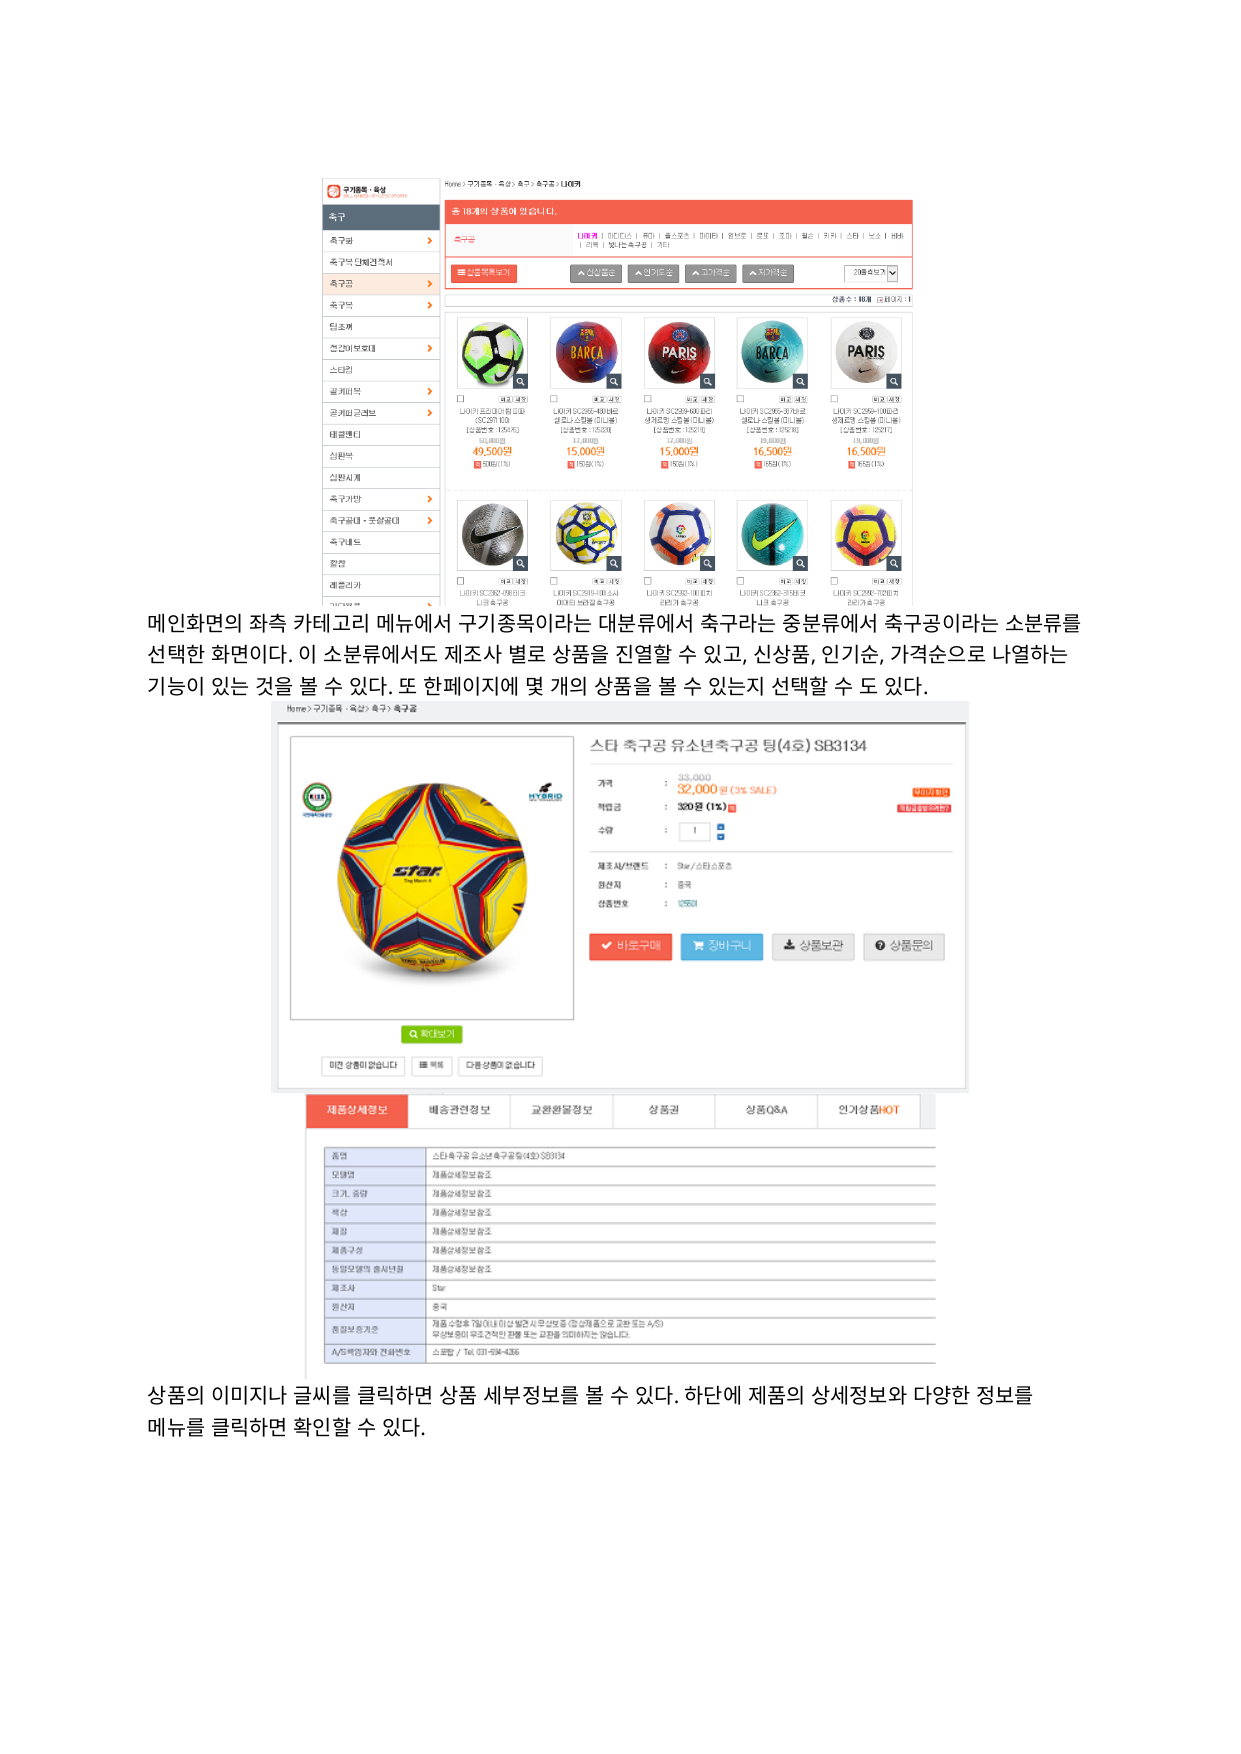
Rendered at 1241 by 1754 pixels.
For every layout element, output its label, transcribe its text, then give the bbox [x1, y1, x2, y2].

text 메인화면의 좌측 카테고리 메뉴에서 구기종목이라는 대분류에서 축구라는 중분류에서 축구공이라는 소분류를 선택한 화면이다. 이 소분류에서도 제조사 별로 상품을 진열할 수 있고, 신상품, 인기순, 가격순으로 나열하는 기능이 있는 것을 볼 수 있다. 또 한페이지에 몇 개의 상품을 볼 수 있는지 선택할 수 도 있다. [148, 607, 1093, 700]
text 상품의 이미지나 글씨를 클릭하면 상품 세부정보를 볼 수 있다. 하단에 제품의 상세정보와 다양한 정보를 메뉴를 클릭하면 확인할 수 있다. [148, 1380, 1093, 1441]
picture [319, 177, 921, 606]
picture [270, 701, 970, 1379]
